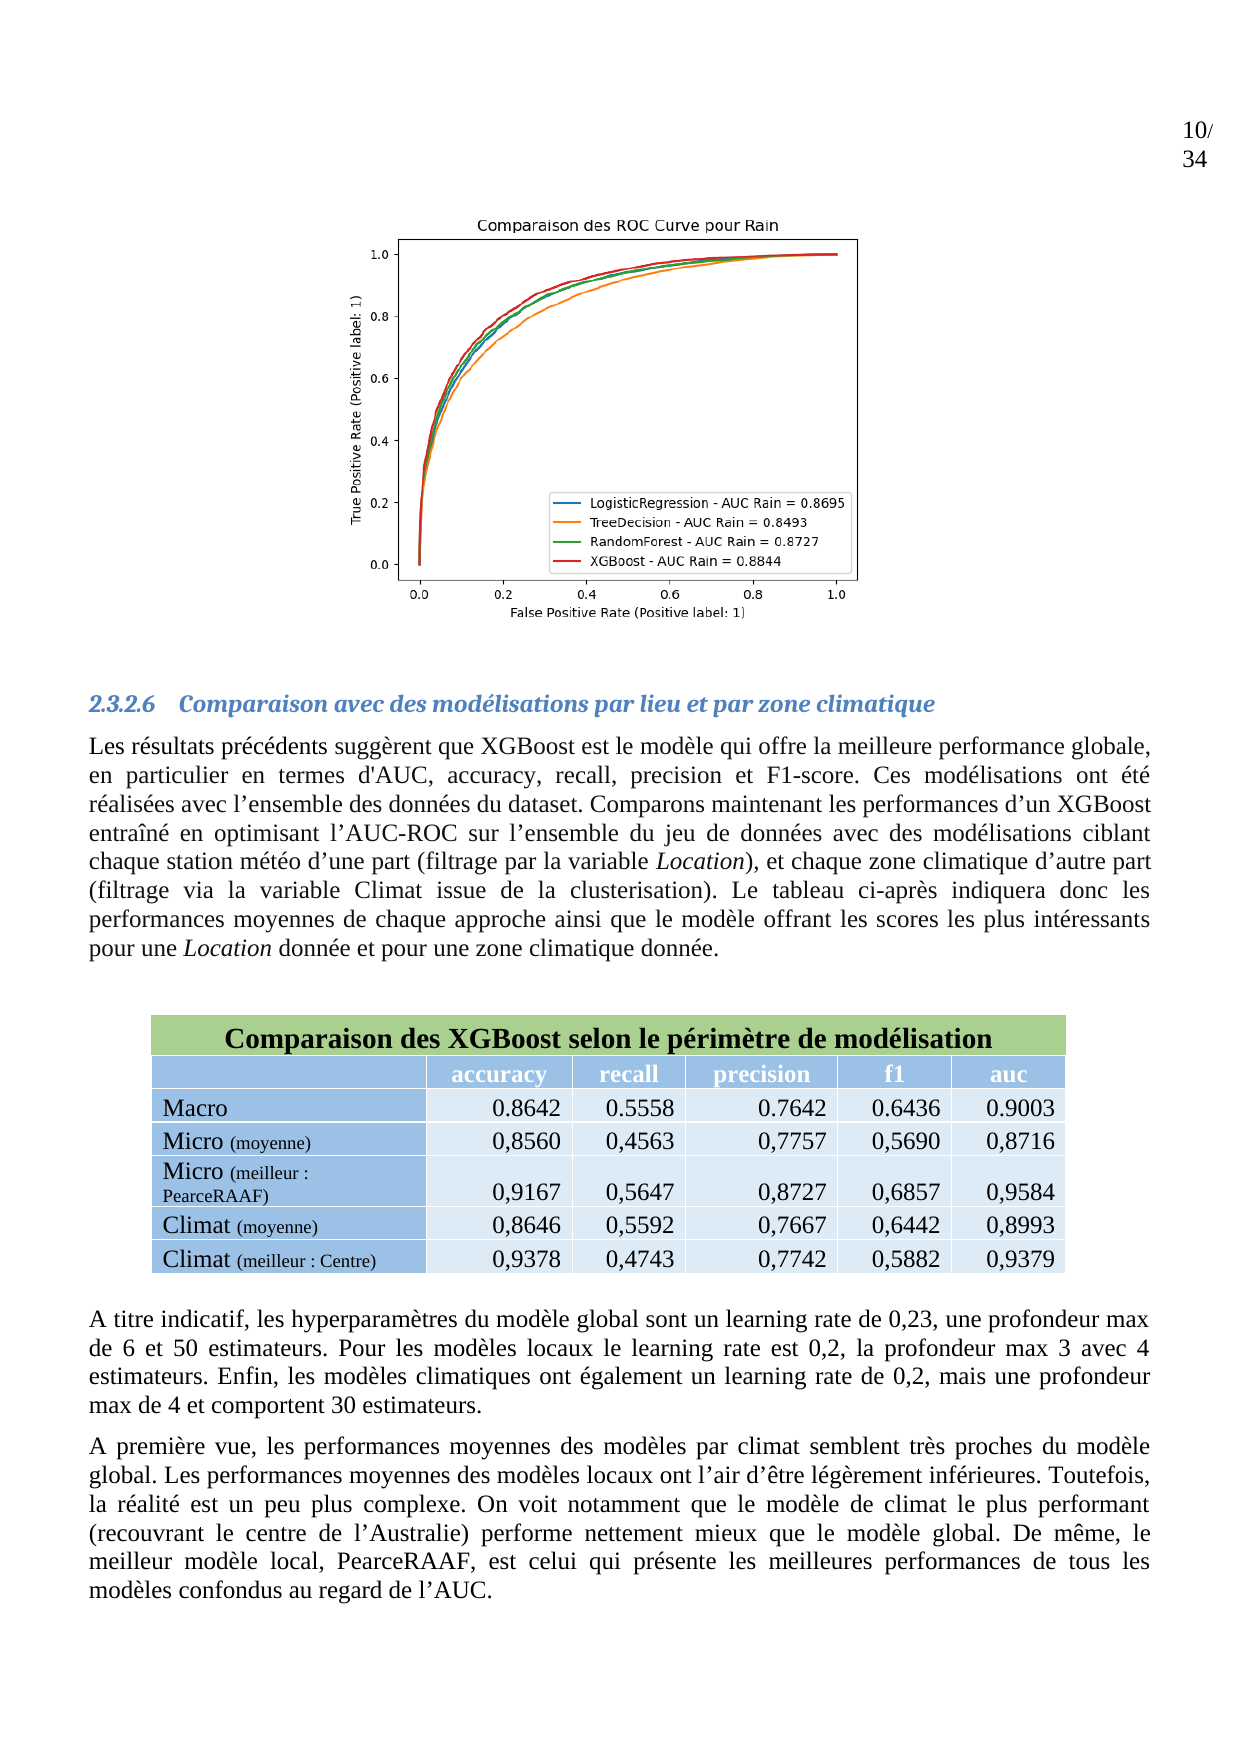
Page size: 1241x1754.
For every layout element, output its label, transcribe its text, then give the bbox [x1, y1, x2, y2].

table_cell 0,5592 [573, 1207, 685, 1239]
table_cell [152, 1056, 426, 1088]
table_cell precision [686, 1056, 837, 1088]
table_cell Climat (meilleur : Centre) [152, 1240, 426, 1273]
table_cell 0,7757 [686, 1123, 837, 1155]
table_cell Macro [152, 1089, 426, 1121]
table_cell 0,8727 [686, 1156, 837, 1206]
table_cell 0,9167 [427, 1156, 572, 1206]
table_header Comparaison des XGBoost selon le périmètre de modélisation [151, 1015, 1066, 1055]
table_cell 0,8993 [952, 1207, 1065, 1239]
picture [325, 185, 916, 628]
table_cell 0,8560 [427, 1123, 572, 1155]
table_cell Micro (meilleur : PearceRAAF) [152, 1156, 426, 1206]
table_cell accuracy [427, 1056, 572, 1088]
table_cell 0.6436 [838, 1089, 951, 1121]
subtitle Comparaison avec des modélisations par lieu et par zone climatique [89, 690, 1152, 719]
table_cell 0,7667 [686, 1207, 837, 1239]
table_cell 0,9584 [952, 1156, 1065, 1206]
table_cell recall [573, 1056, 685, 1088]
table_cell 0,6442 [838, 1207, 951, 1239]
text A première vue, les performances moyennes des modèles par climat semblent très proches du modèle global. Les performances moyennes des modèles locaux ont l’air d’être légèrement inférieures. Toutefois, la réalité est un peu plus complexe. On voit notamment que le modèle de climat le plus performant (recouvrant le centre de l’Australie) performe nettement mieux que le modèle global. De même, le meilleur modèle local, PearceRAAF, est celui qui présente les meilleures performances de tous les modèles confondus au regard de l’AUC. [89, 1431, 1152, 1604]
table_cell 0,6857 [838, 1156, 951, 1206]
table_cell 0.9003 [952, 1089, 1065, 1121]
table_cell 0,5882 [838, 1240, 951, 1273]
table_cell 0,4563 [573, 1123, 685, 1155]
table_cell f1 [838, 1056, 951, 1088]
table_cell Climat (moyenne) [152, 1207, 426, 1239]
table_cell Micro (moyenne) [152, 1123, 426, 1155]
table_cell 0,9379 [952, 1240, 1065, 1273]
table_cell 0.5558 [573, 1089, 685, 1121]
table_cell 0,8646 [427, 1207, 572, 1239]
table_cell 0.7642 [686, 1089, 837, 1121]
table_cell 0.8642 [427, 1089, 572, 1121]
table_cell 0,9378 [427, 1240, 572, 1273]
table_cell 0,5647 [573, 1156, 685, 1206]
table_cell 0,5690 [838, 1123, 951, 1155]
text Les résultats précédents suggèrent que XGBoost est le modèle qui offre la meilleure performance globale, en particulier en termes d'AUC, accuracy, recall, precision et F1-score. Ces modélisations ont été réalisées avec l’ensemble des données du dataset. Comparons maintenant les performances d’un XGBoost entraîné en optimisant l’AUC-ROC sur l’ensemble du jeu de données avec des modélisations ciblant chaque station météo d’une part (filtrage par la variable Location), et chaque zone climatique d’autre part (filtrage via la variable Climat issue de la clusterisation). Le tableau ci-après indiquera donc les performances moyennes de chaque approche ainsi que le modèle offrant les scores les plus intéressants pour une Location donnée et pour une zone climatique donnée. [89, 731, 1152, 961]
table_cell auc [952, 1056, 1065, 1088]
table_cell 0,8716 [952, 1123, 1065, 1155]
text A titre indicatif, les hyperparamètres du modèle global sont un learning rate de 0,23, une profondeur max de 6 et 50 estimateurs. Pour les modèles locaux le learning rate est 0,2, la profondeur max 3 avec 4 estimateurs. Enfin, les modèles climatiques ont également un learning rate de 0,2, mais une profondeur max de 4 et comportent 30 estimateurs. [89, 1304, 1152, 1419]
table_cell 0,4743 [573, 1240, 685, 1273]
table_cell 0,7742 [686, 1240, 837, 1273]
